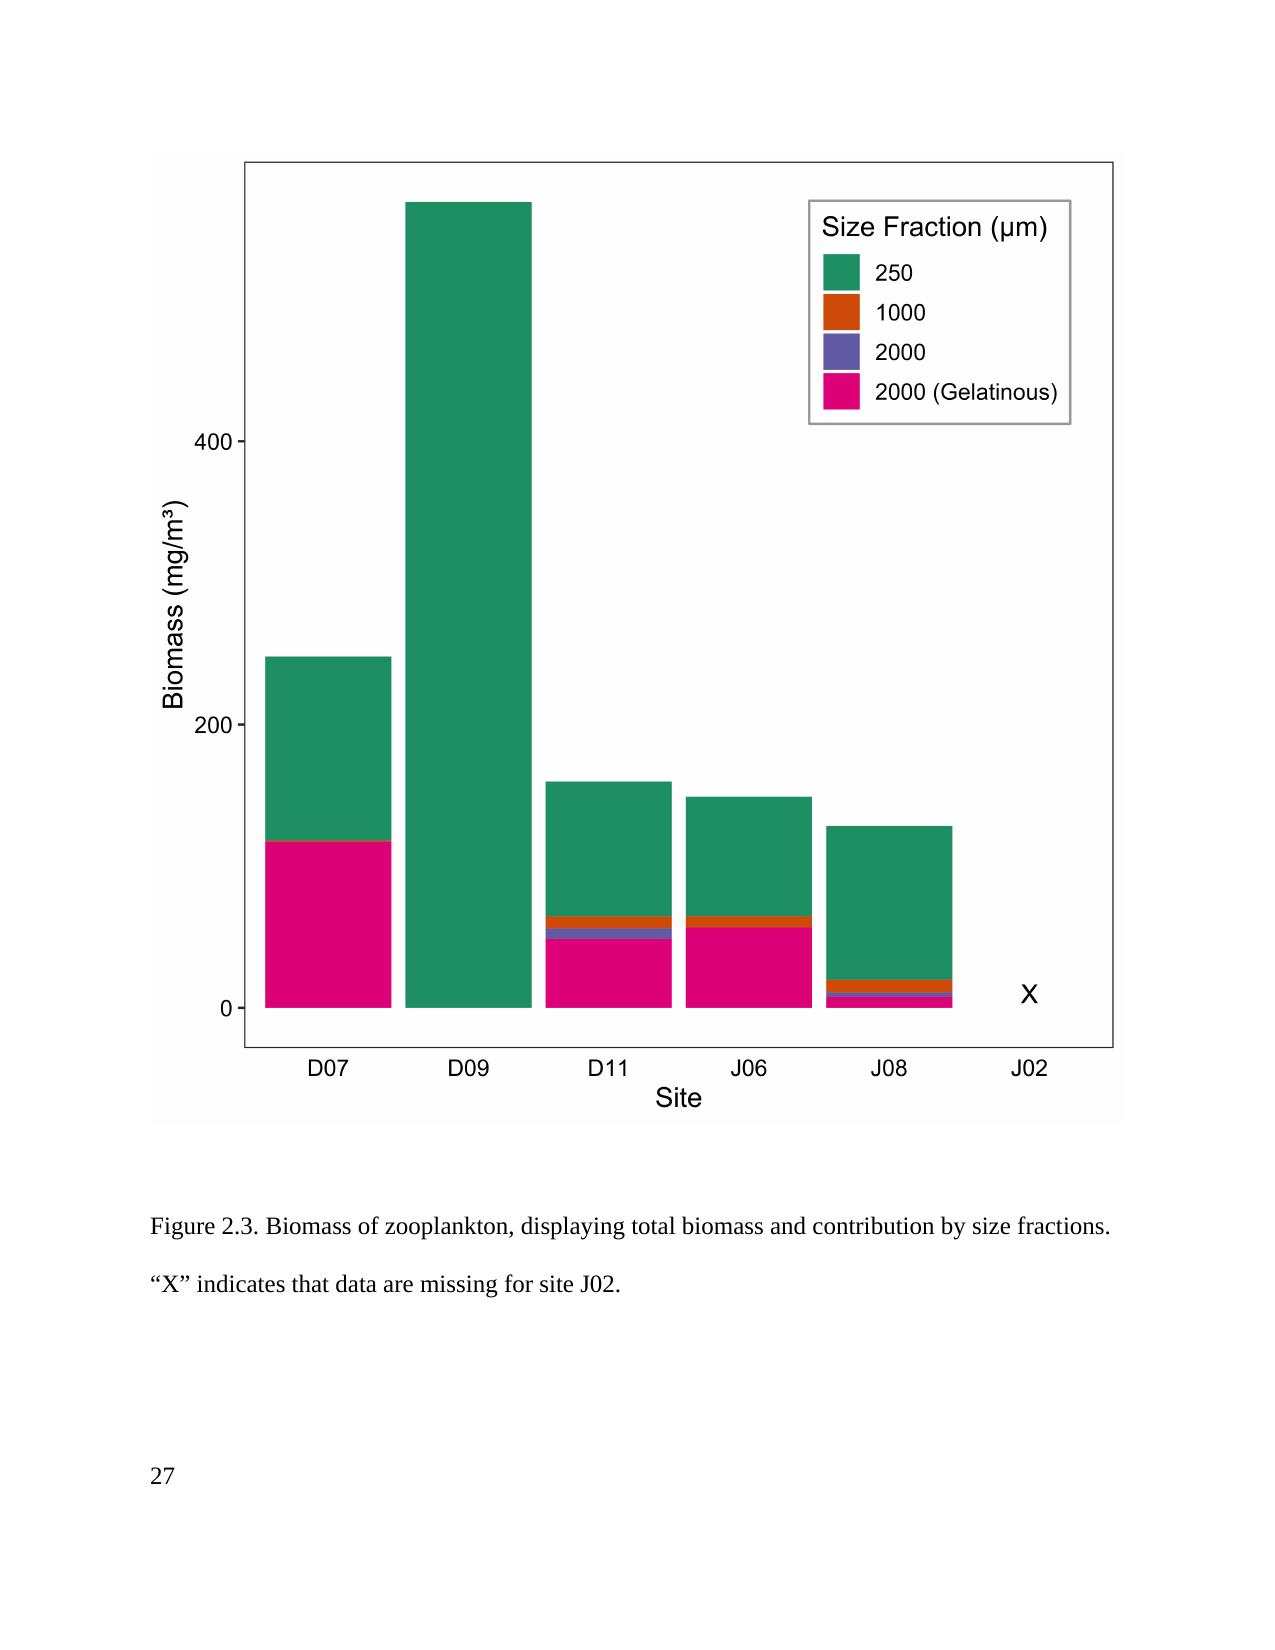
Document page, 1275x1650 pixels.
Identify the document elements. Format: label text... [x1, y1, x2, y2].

picture [150, 150, 1125, 1125]
text Figure 2.3. Biomass of zooplankton, displaying total biomass and contribution by size fractions. “X” indicates that data are missing for site J02. [150, 1211, 1125, 1297]
